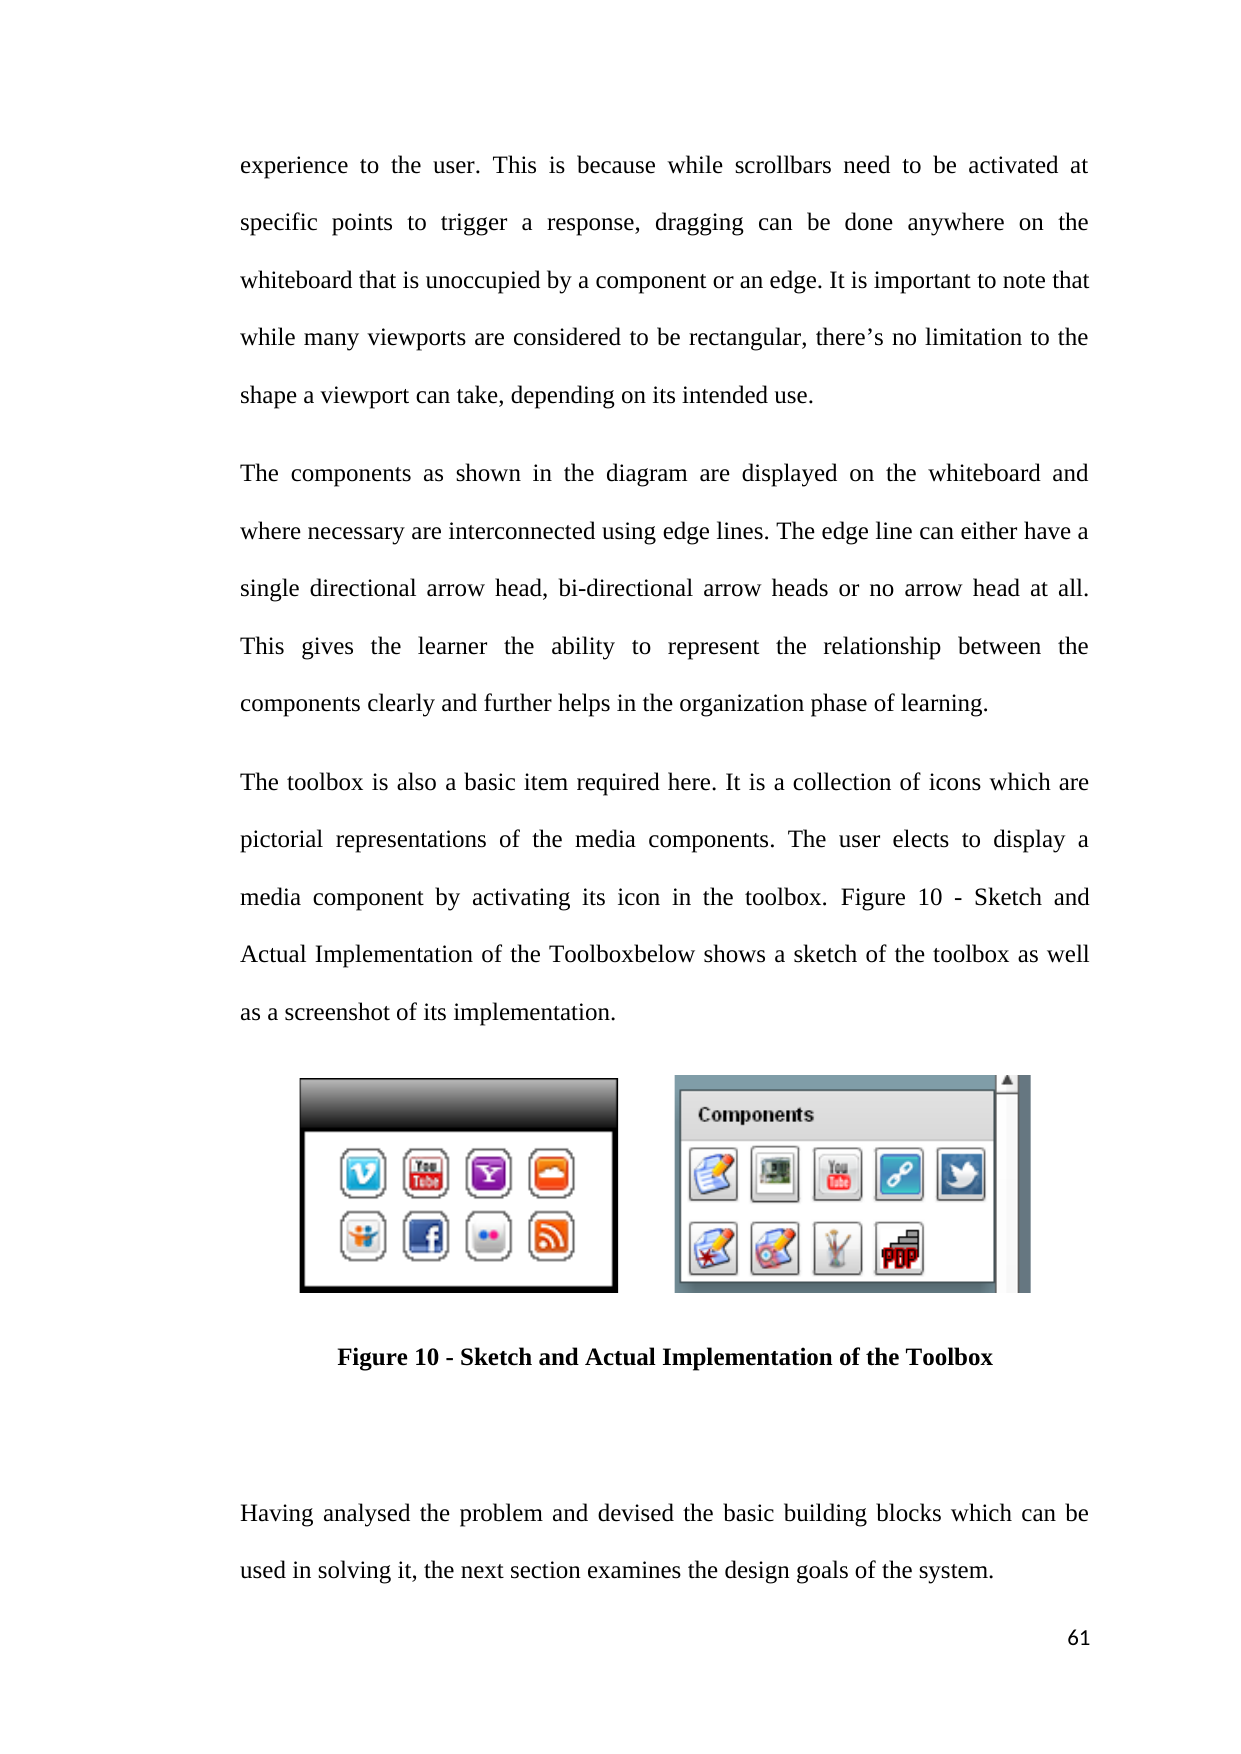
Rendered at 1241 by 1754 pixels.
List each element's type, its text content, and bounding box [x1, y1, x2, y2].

text The components as shown in the diagram are displayed on the whiteboard and where necessary are interconnected using edge lines. The edge line can either have a single directional arrow head, bi-directional arrow heads or no arrow head at all. This gives the learner the ability to represent the relationship between the components clearly and further helps in the organization phase of learning. [240, 458, 1090, 717]
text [240, 150, 1090, 409]
text Having analysed the problem and devised the basic building blocks which can be used in solving it, the next section examines the design goals of the system. [240, 1498, 1090, 1584]
text Figure 10 - Sketch and Actual Implementation of the Toolbox [240, 1342, 1090, 1371]
picture [674, 1075, 1031, 1293]
picture [299, 1078, 619, 1293]
